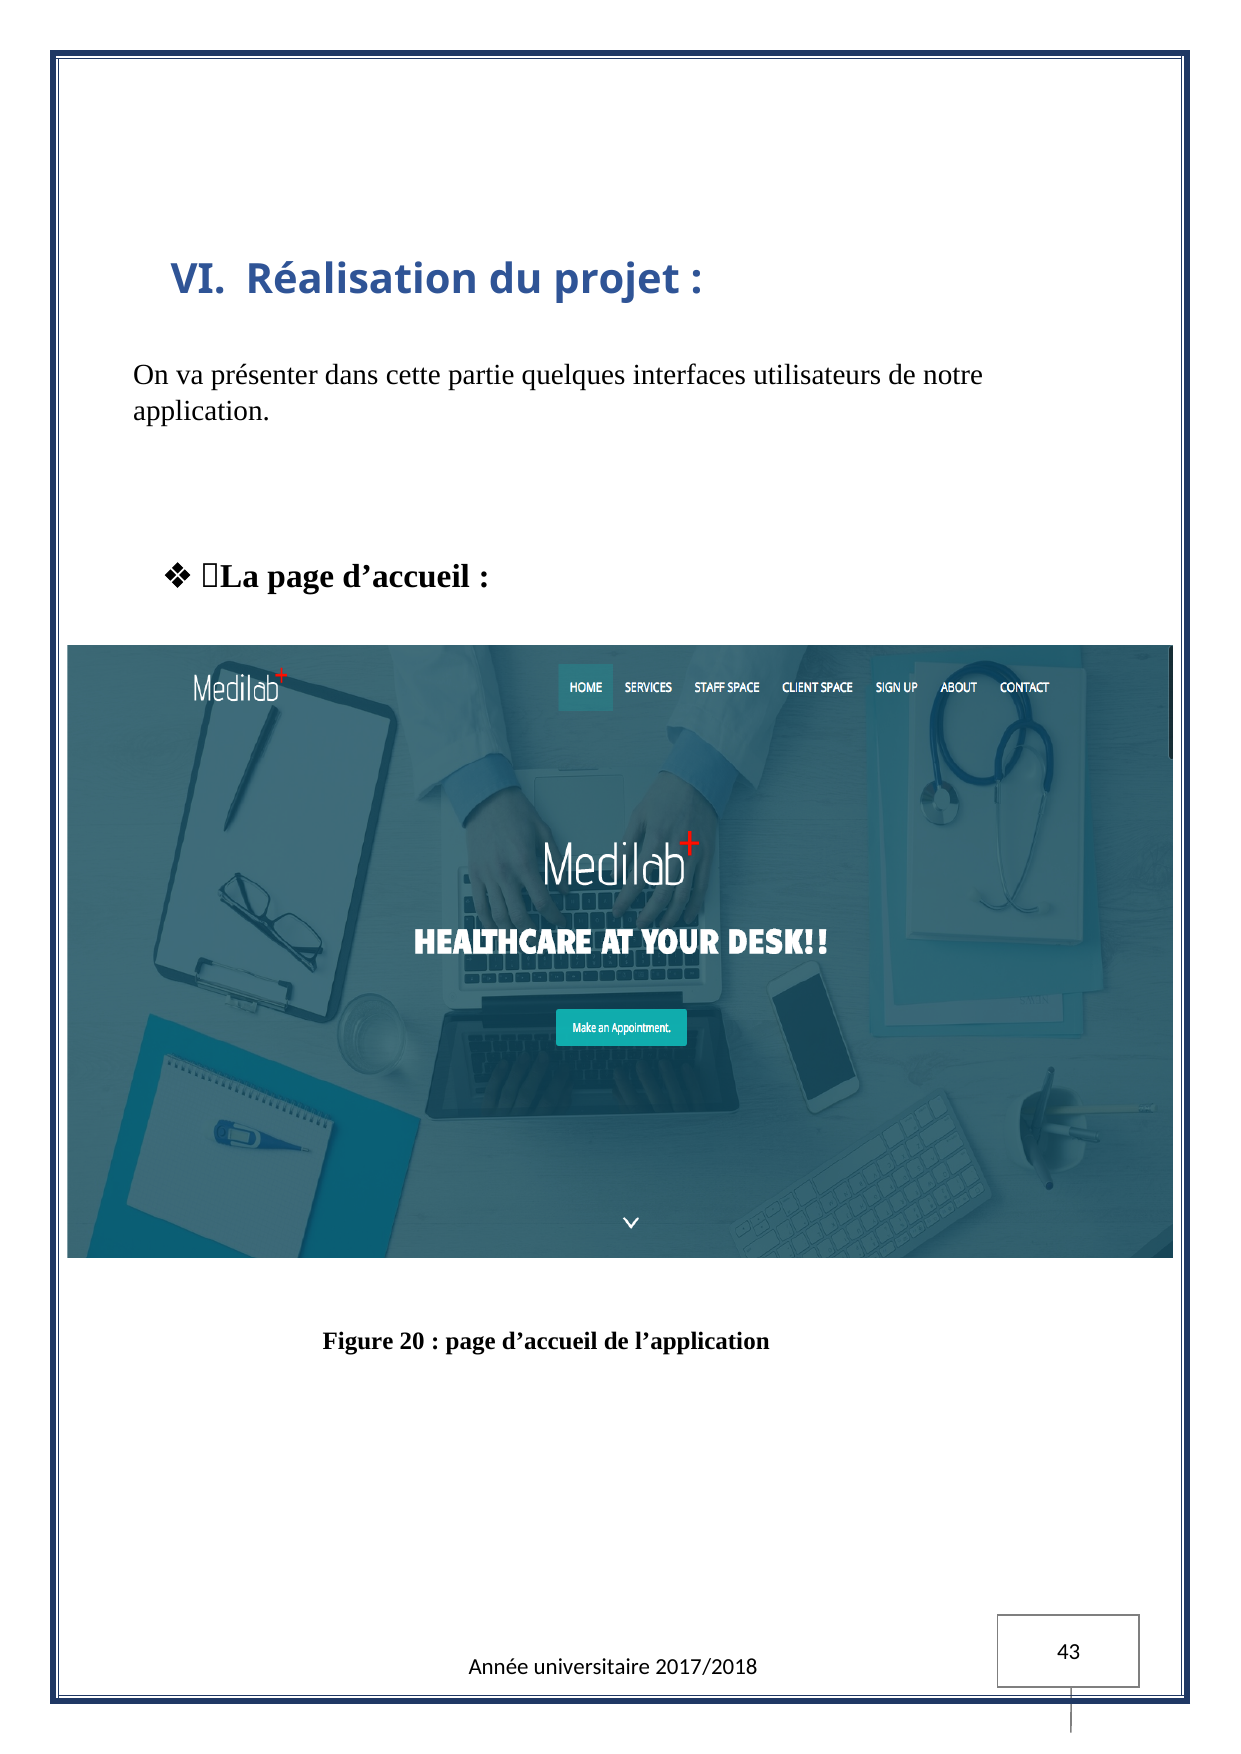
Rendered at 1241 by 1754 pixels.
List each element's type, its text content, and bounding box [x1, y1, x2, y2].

list La page d’accueil : [162, 551, 1093, 597]
picture [67, 645, 1173, 1258]
subtitle Réalisation du projet : [170, 249, 1093, 306]
text On va présenter dans cette partie quelques interfaces utilisateurs de notre application. [133, 357, 1093, 427]
text Figure 20 : page d’accueil de l’application [133, 1326, 1093, 1355]
